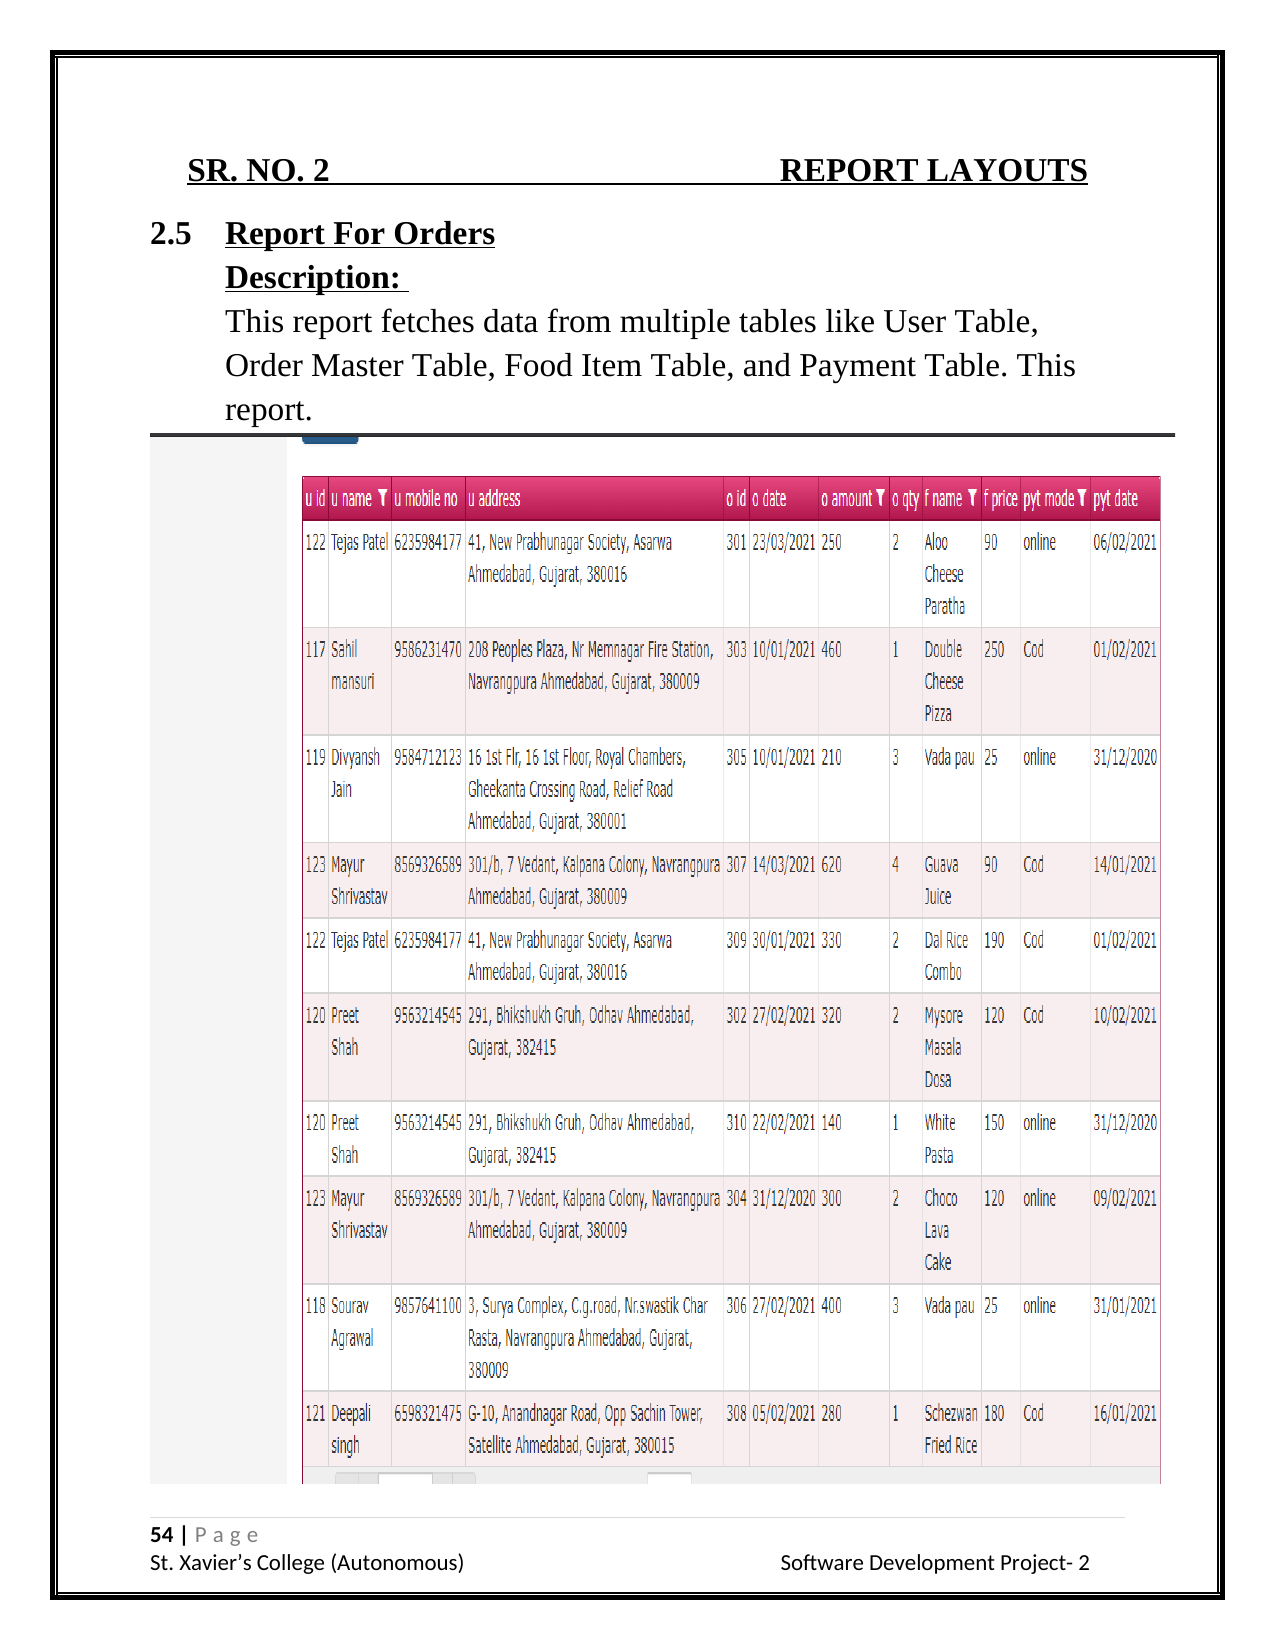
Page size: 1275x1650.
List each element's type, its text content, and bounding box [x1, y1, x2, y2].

list Report For Orders [150, 213, 1125, 252]
list Description: [225, 257, 1125, 296]
picture [150, 433, 1175, 1484]
list This report fetches data from multiple tables like User Table, Order Master Table, Food Item Table, and Payment Table. This report. [225, 301, 1125, 428]
text SR. NO. 2 REPORT LAYOUTS [150, 150, 1125, 188]
